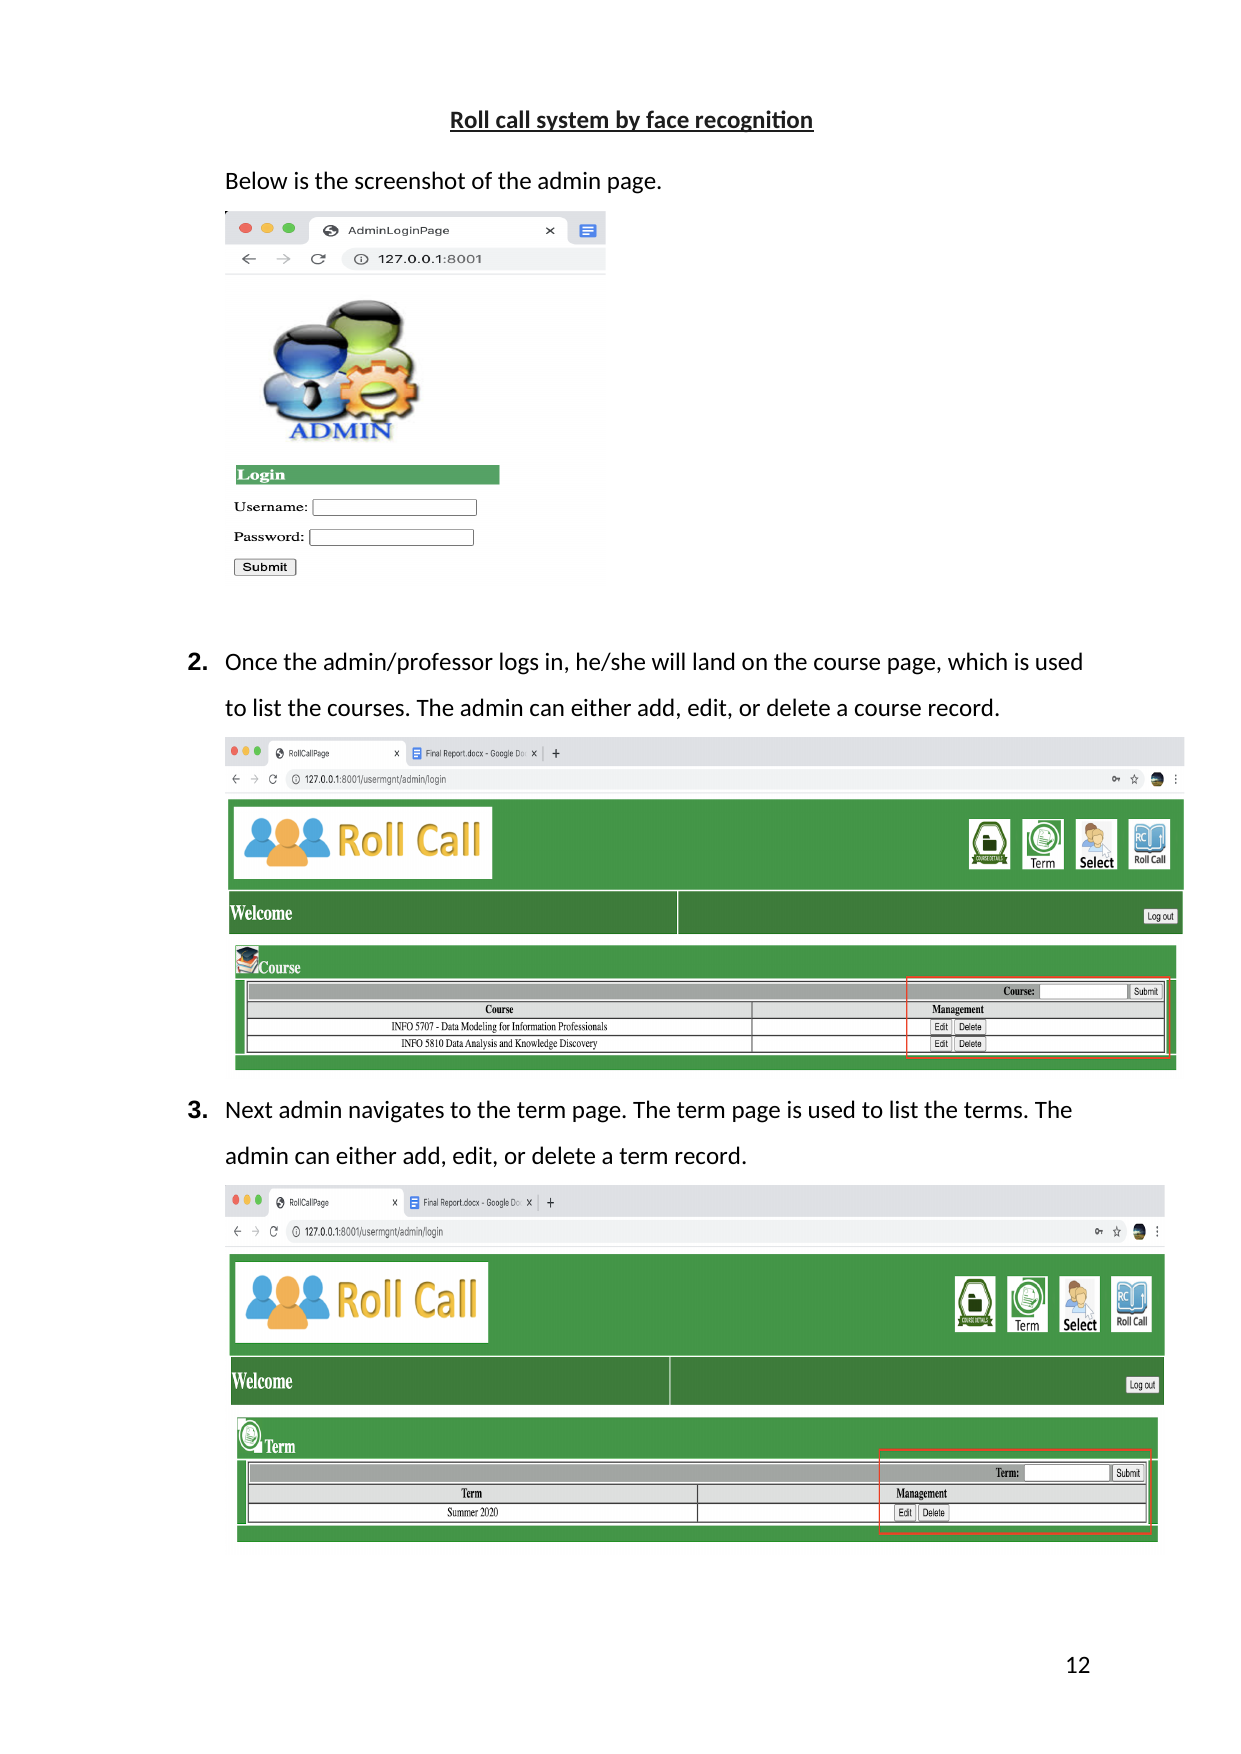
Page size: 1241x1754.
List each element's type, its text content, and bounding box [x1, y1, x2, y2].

picture [225, 1185, 1165, 1555]
text Below is the screenshot of the admin page. [150, 165, 1090, 196]
picture [225, 211, 606, 586]
picture [225, 737, 1185, 1079]
